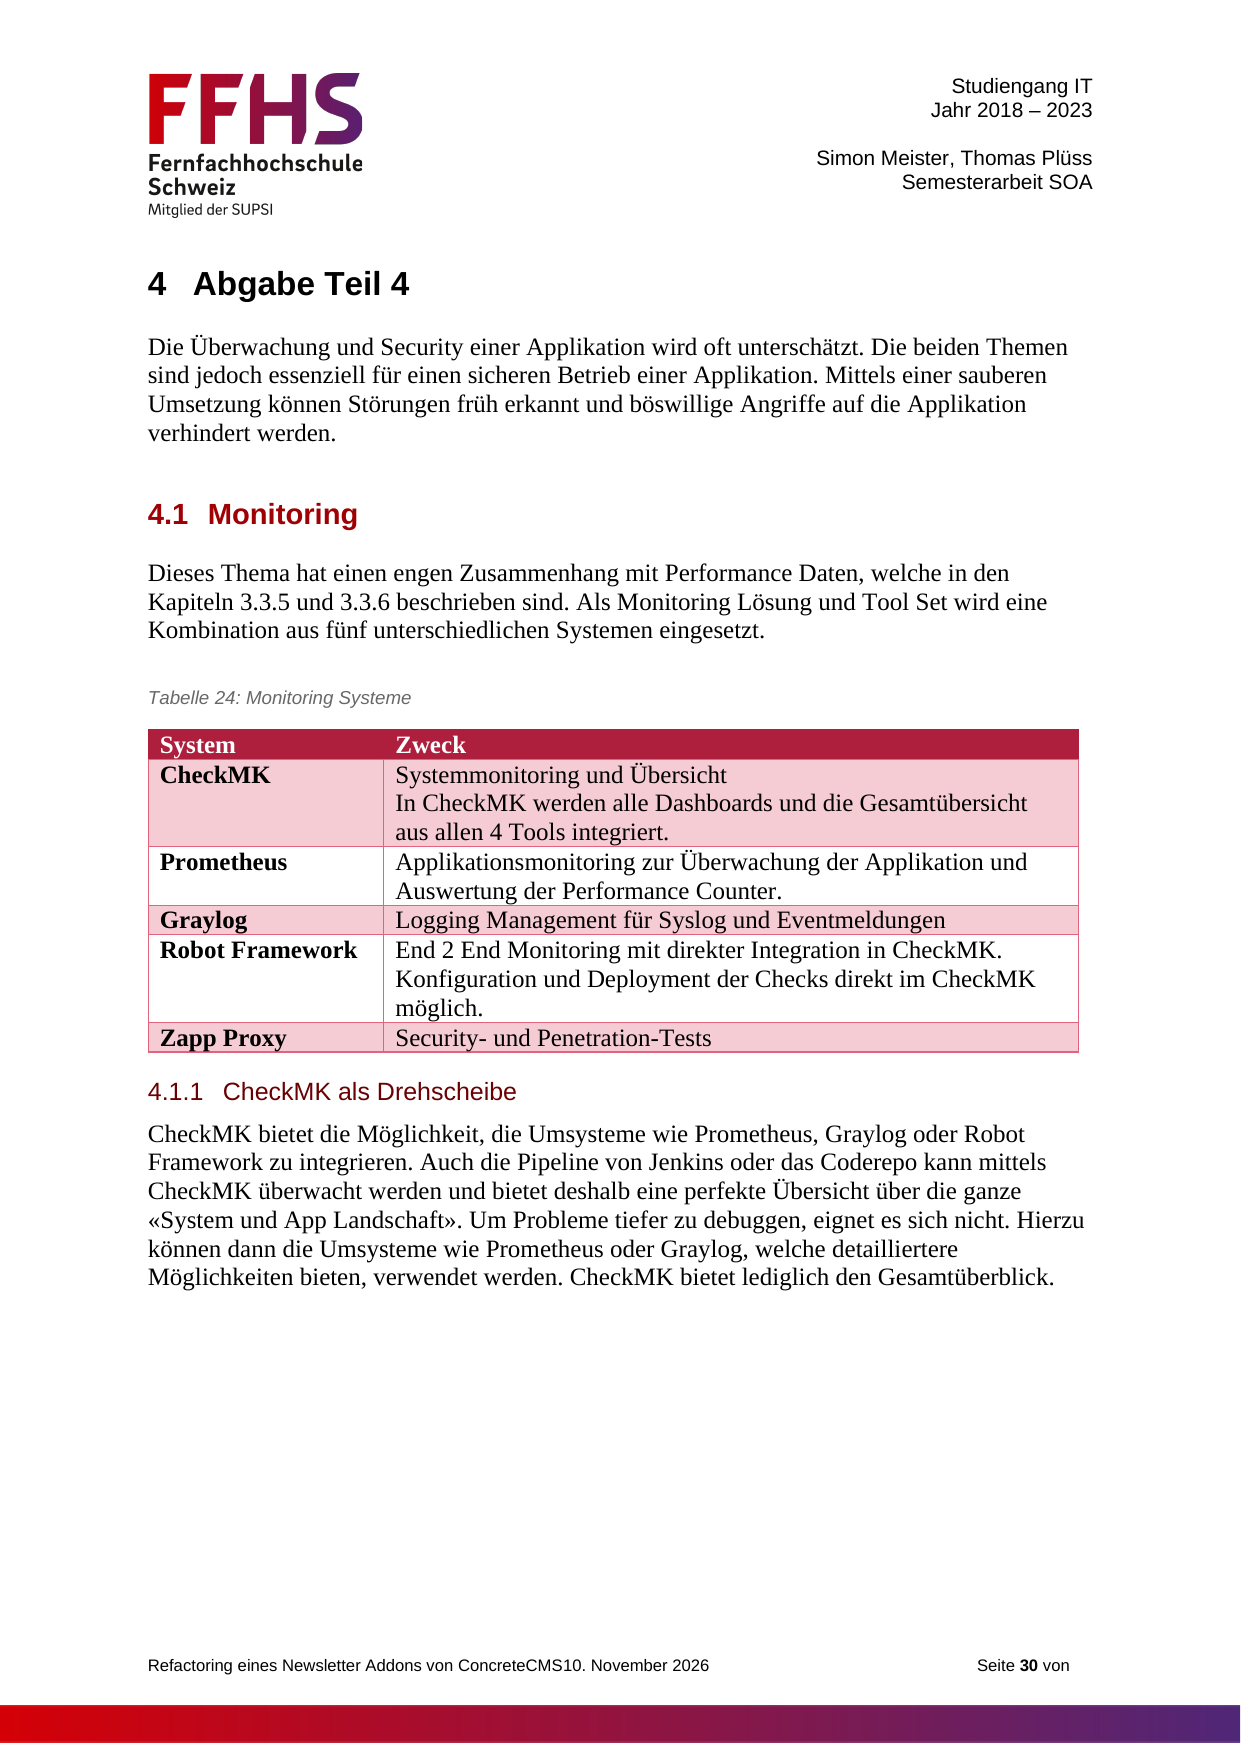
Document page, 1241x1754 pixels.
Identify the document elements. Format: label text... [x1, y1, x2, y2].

text Dieses Thema hat einen engen Zusammenhang mit Performance Daten, welche in den Kapiteln 3.3.5 und 3.3.6 beschrieben sind. Als Monitoring Lösung und Tool Set wird eine Kombination aus fünf unterschiedlichen Systemen eingesetzt. [148, 558, 1092, 644]
table_cell Systemmonitoring und Übersicht In CheckMK werden alle Dashboards und die Gesamtübersicht aus allen 4 Tools integriert. [384, 760, 1078, 846]
table_cell Security- und Penetration-Tests [384, 1023, 1078, 1051]
table_cell Graylog [149, 906, 383, 934]
subtitle CheckMK als Drehscheibe [148, 1077, 1092, 1106]
table_cell Zapp Proxy [149, 1023, 383, 1051]
table_header System [149, 730, 383, 759]
picture [148, 73, 363, 218]
table_cell CheckMK [149, 760, 383, 846]
table_cell Robot Framework [149, 935, 383, 1022]
subtitle Abgabe Teil 4 [148, 264, 1092, 303]
table_cell Applikationsmonitoring zur Überwachung der Applikation und Auswertung der Performance Counter. [384, 847, 1078, 904]
table_cell Logging Management für Syslog und Eventmeldungen [384, 906, 1078, 934]
table_header Zweck [384, 730, 1078, 759]
text Tabelle 24: Monitoring Systeme [148, 686, 1092, 708]
text CheckMK bietet die Möglichkeit, die Umsysteme wie Prometheus, Graylog oder Robot Framework zu integrieren. Auch die Pipeline von Jenkins oder das Coderepo kann mittels CheckMK überwacht werden und bietet deshalb eine perfekte Übersicht über die ganze «System und App Landschaft». Um Probleme tiefer zu debuggen, eignet es sich nicht. Hierzu können dann die Umsysteme wie Prometheus oder Graylog, welche detailliertere Möglichkeiten bieten, verwendet werden. CheckMK bietet lediglich den Gesamtüberblick. [148, 1119, 1092, 1291]
picture [0, 1705, 1241, 1743]
table_cell Prometheus [149, 847, 383, 904]
subtitle Monitoring [148, 497, 1092, 530]
text Die Überwachung und Security einer Applikation wird oft unterschätzt. Die beiden Themen sind jedoch essenziell für einen sicheren Betrieb einer Applikation. Mittels einer sauberen Umsetzung können Störungen früh erkannt und böswillige Angriffe auf die Applikation verhindert werden. [148, 332, 1092, 447]
table_cell End 2 End Monitoring mit direkter Integration in CheckMK. Konfiguration und Deployment der Checks direkt im CheckMK möglich. [384, 935, 1078, 1022]
